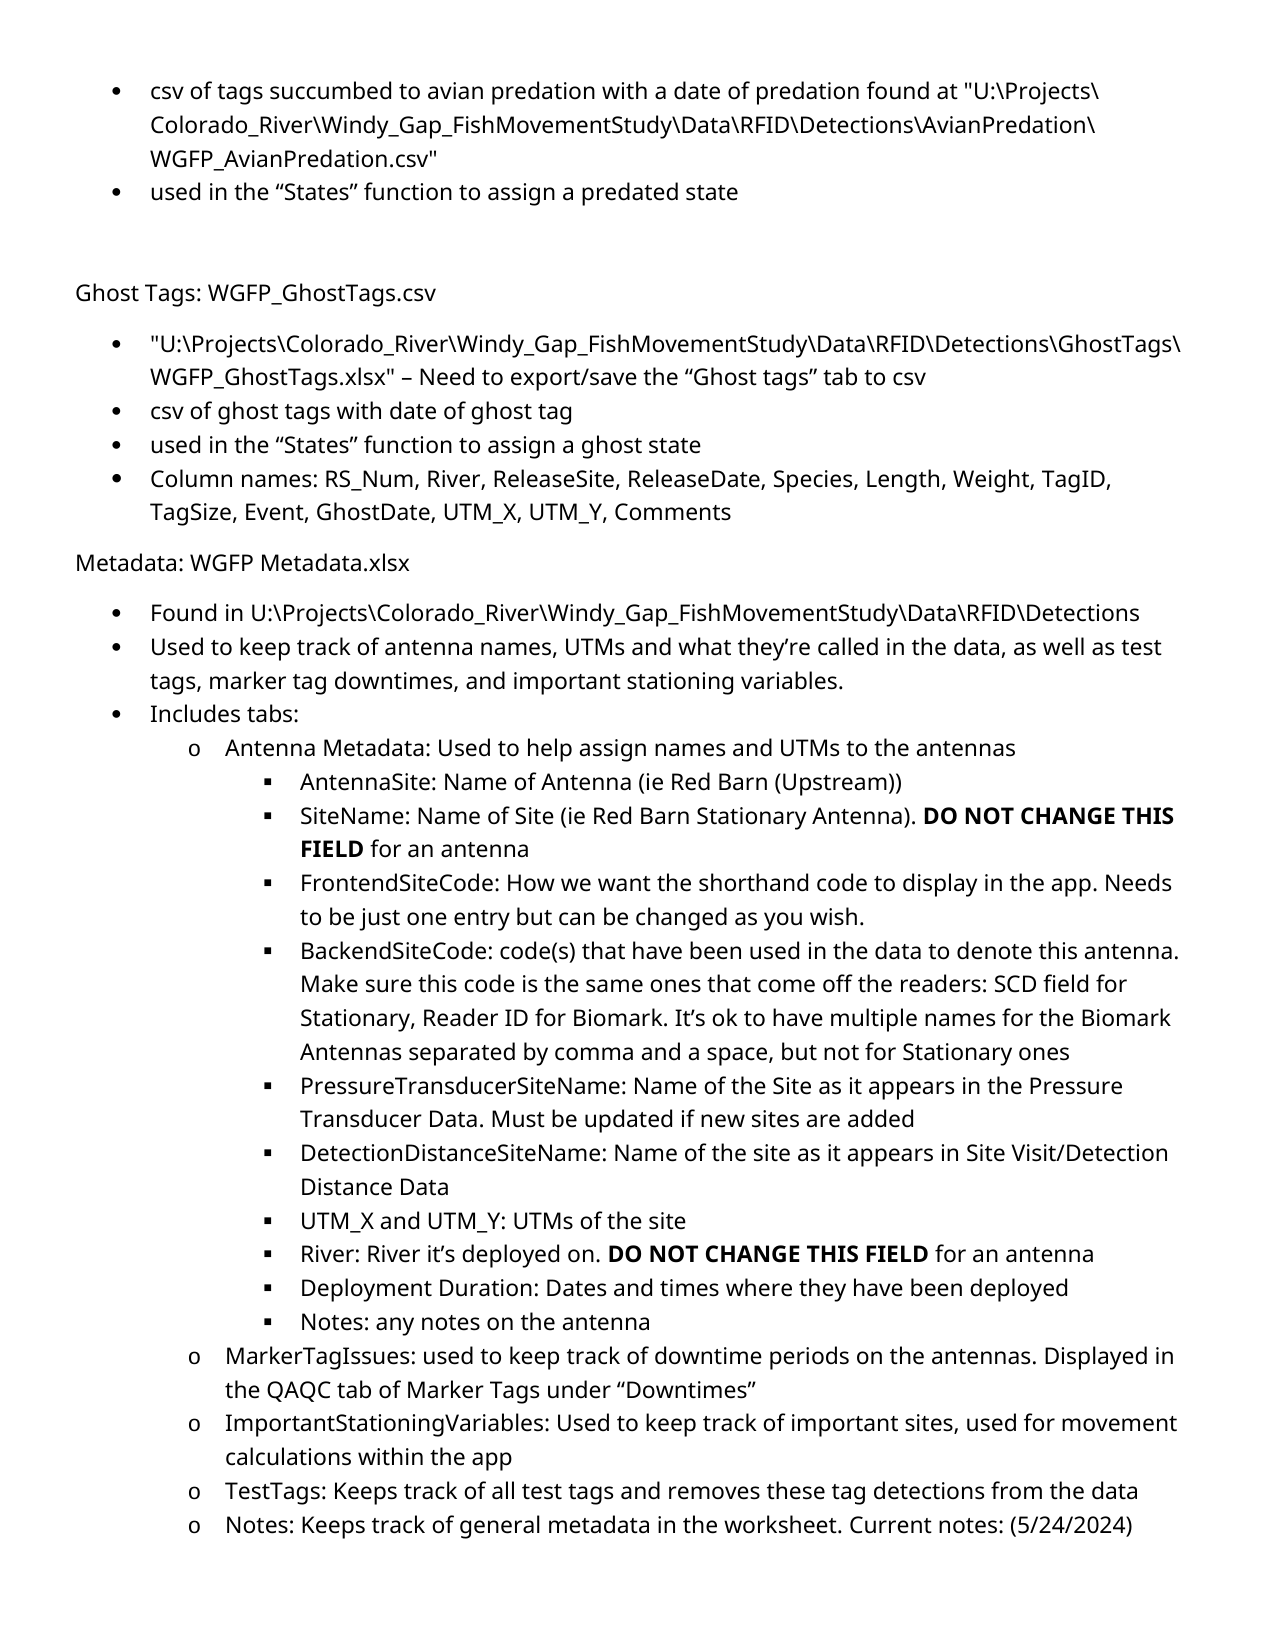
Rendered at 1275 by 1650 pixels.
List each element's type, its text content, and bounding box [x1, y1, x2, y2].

list PressureTransducerSiteName: Name of the Site as it appears in the Pressure Transducer Data. Must be updated if new sites are added [262, 1070, 1200, 1135]
list "U:\Projects\Colorado_River\Windy_Gap_FishMovementStudy\Data\RFID\Detections\GhostTags\WGFP_GhostTags.xlsx" – Need to export/save the “Ghost tags” tab to csv [112, 327, 1200, 392]
list used in the “States” function to assign a predated state [112, 176, 1200, 207]
list Includes tabs: [112, 698, 1200, 729]
list Deployment Duration: Dates and times where they have been deployed [262, 1272, 1200, 1303]
list Used to keep track of antenna names, UTMs and what they’re called in the data, as well as test tags, marker tag downtimes, and important stationing variables. [112, 631, 1200, 696]
list Found in U:\Projects\Colorado_River\Windy_Gap_FishMovementStudy\Data\RFID\Detections [112, 597, 1200, 628]
list Notes: Keeps track of general metadata in the worksheet. Current notes: (5/24/2024) [187, 1509, 1200, 1540]
list DetectionDistanceSiteName: Name of the site as it appears in Site Visit/Detection Distance Data [262, 1137, 1200, 1202]
text Metadata: WGFP Metadata.xlsx [75, 547, 1200, 578]
list River: River it’s deployed on. DO NOT CHANGE THIS FIELD for an antenna [262, 1238, 1200, 1270]
list Column names: RS_Num, River, ReleaseSite, ReleaseDate, Species, Length, Weight, TagID, TagSize, Event, GhostDate, UTM_X, UTM_Y, Comments [112, 462, 1200, 527]
list AntennaSite: Name of Antenna (ie Red Barn (Upstream)) [262, 766, 1200, 797]
text Ghost Tags: WGFP_GhostTags.csv [75, 277, 1200, 308]
list TestTags: Keeps track of all test tags and removes these tag detections from the data [187, 1475, 1200, 1506]
list BackendSiteCode: code(s) that have been used in the data to denote this antenna. Make sure this code is the same ones that come off the readers: SCD field for Stationary, Reader ID for Biomark. It’s ok to have multiple names for the Biomark Antennas separated by comma and a space, but not for Stationary ones [262, 935, 1200, 1067]
list csv of tags succumbed to avian predation with a date of predation found at "U:\Projects\Colorado_River\Windy_Gap_FishMovementStudy\Data\RFID\Detections\AvianPredation\WGFP_AvianPredation.csv" [112, 75, 1200, 174]
list ImportantStationingVariables: Used to keep track of important sites, used for movement calculations within the app [187, 1407, 1200, 1472]
list Notes: any notes on the antenna [262, 1306, 1200, 1337]
list csv of ghost tags with date of ghost tag [112, 395, 1200, 426]
list FrontendSiteCode: How we want the shorthand code to display in the app. Needs to be just one entry but can be changed as you wish. [262, 867, 1200, 932]
list Antenna Metadata: Used to help assign names and UTMs to the antennas [187, 732, 1200, 763]
list SiteName: Name of Site (ie Red Barn Stationary Antenna). DO NOT CHANGE THIS FIELD for an antenna [262, 800, 1200, 865]
list MarkerTagIssues: used to keep track of downtime periods on the antennas. Displayed in the QAQC tab of Marker Tags under “Downtimes” [187, 1340, 1200, 1405]
list UTM_X and UTM_Y: UTMs of the site [262, 1205, 1200, 1236]
list used in the “States” function to assign a ghost state [112, 429, 1200, 460]
